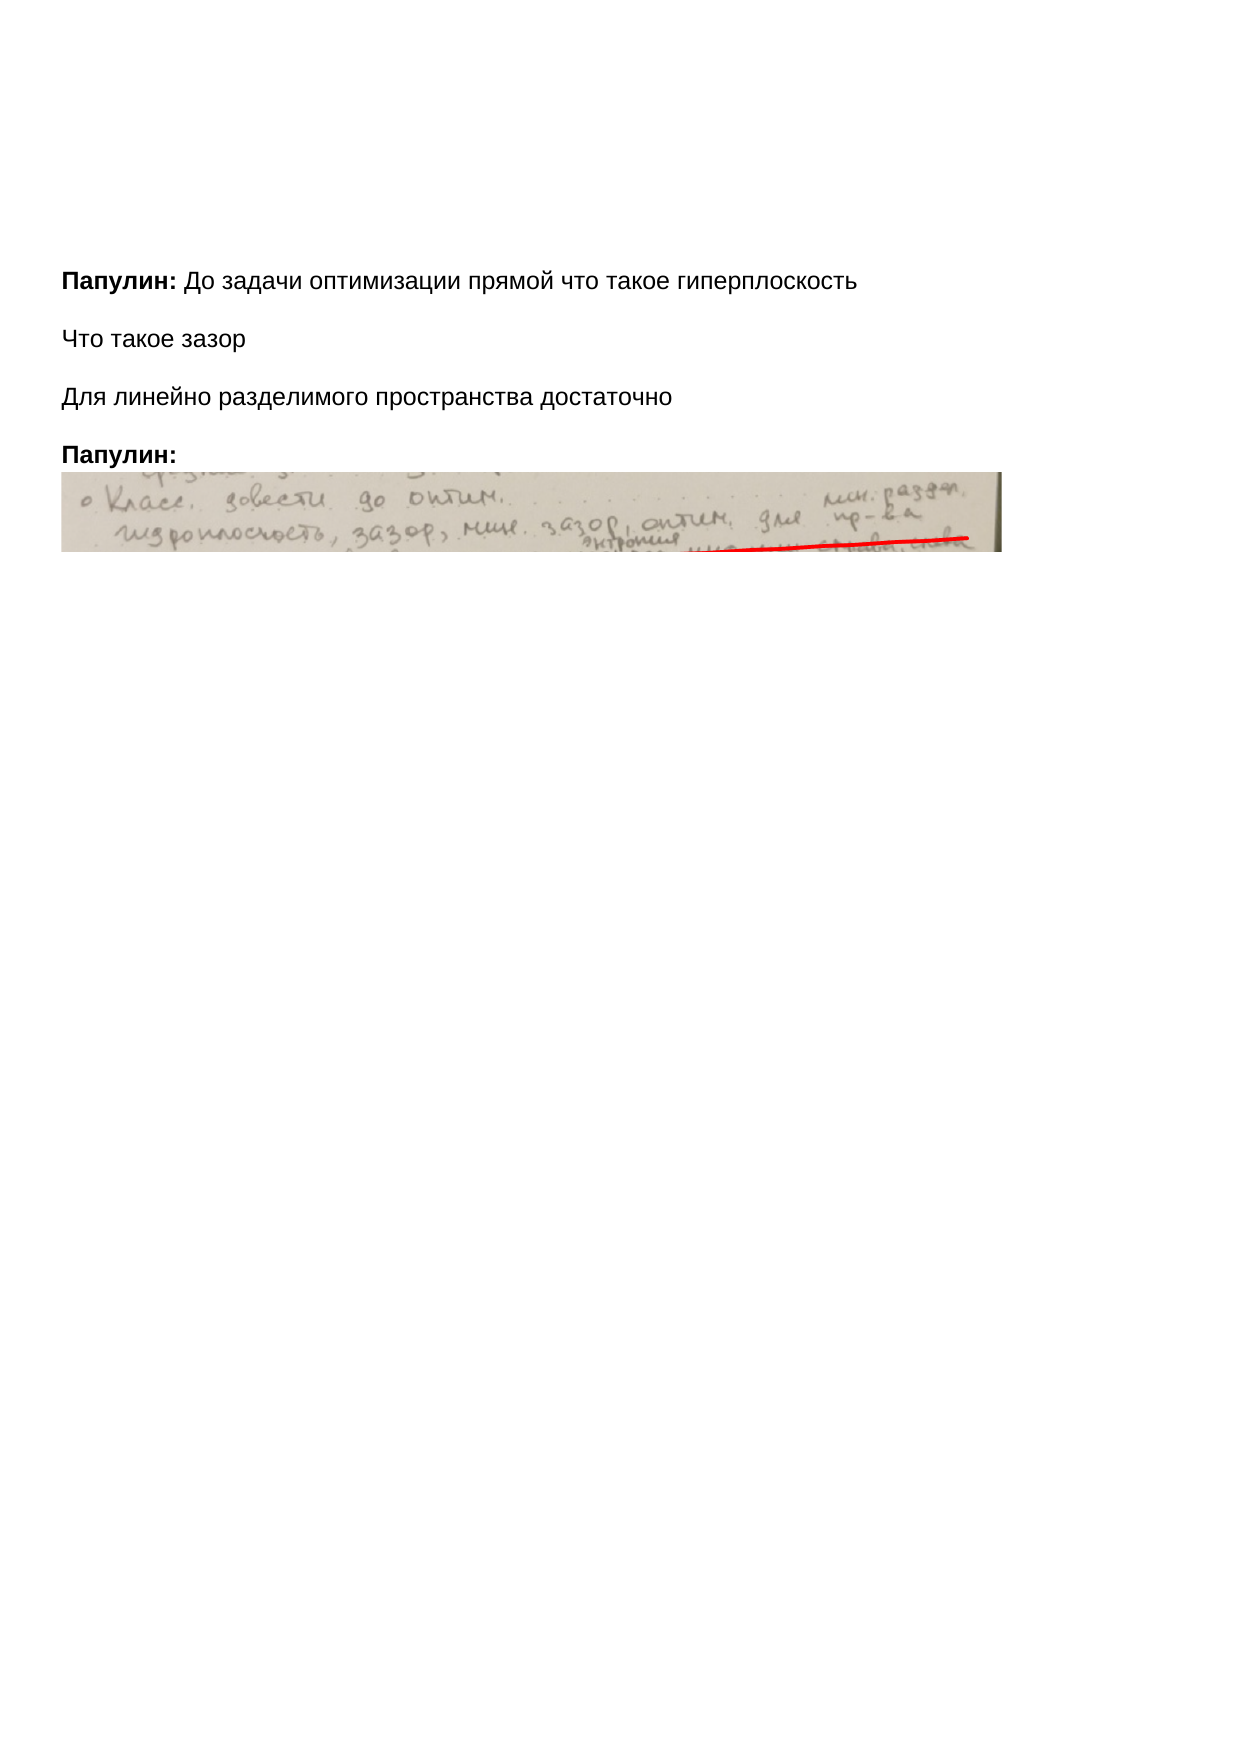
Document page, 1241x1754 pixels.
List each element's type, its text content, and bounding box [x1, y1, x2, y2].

picture [61, 472, 1002, 552]
text Для линейно разделимого пространства достаточно [61, 382, 1090, 411]
text Папулин: До задачи оптимизации прямой что такое гиперплоскость [61, 266, 1090, 295]
text Что такое зазор [61, 324, 1090, 353]
